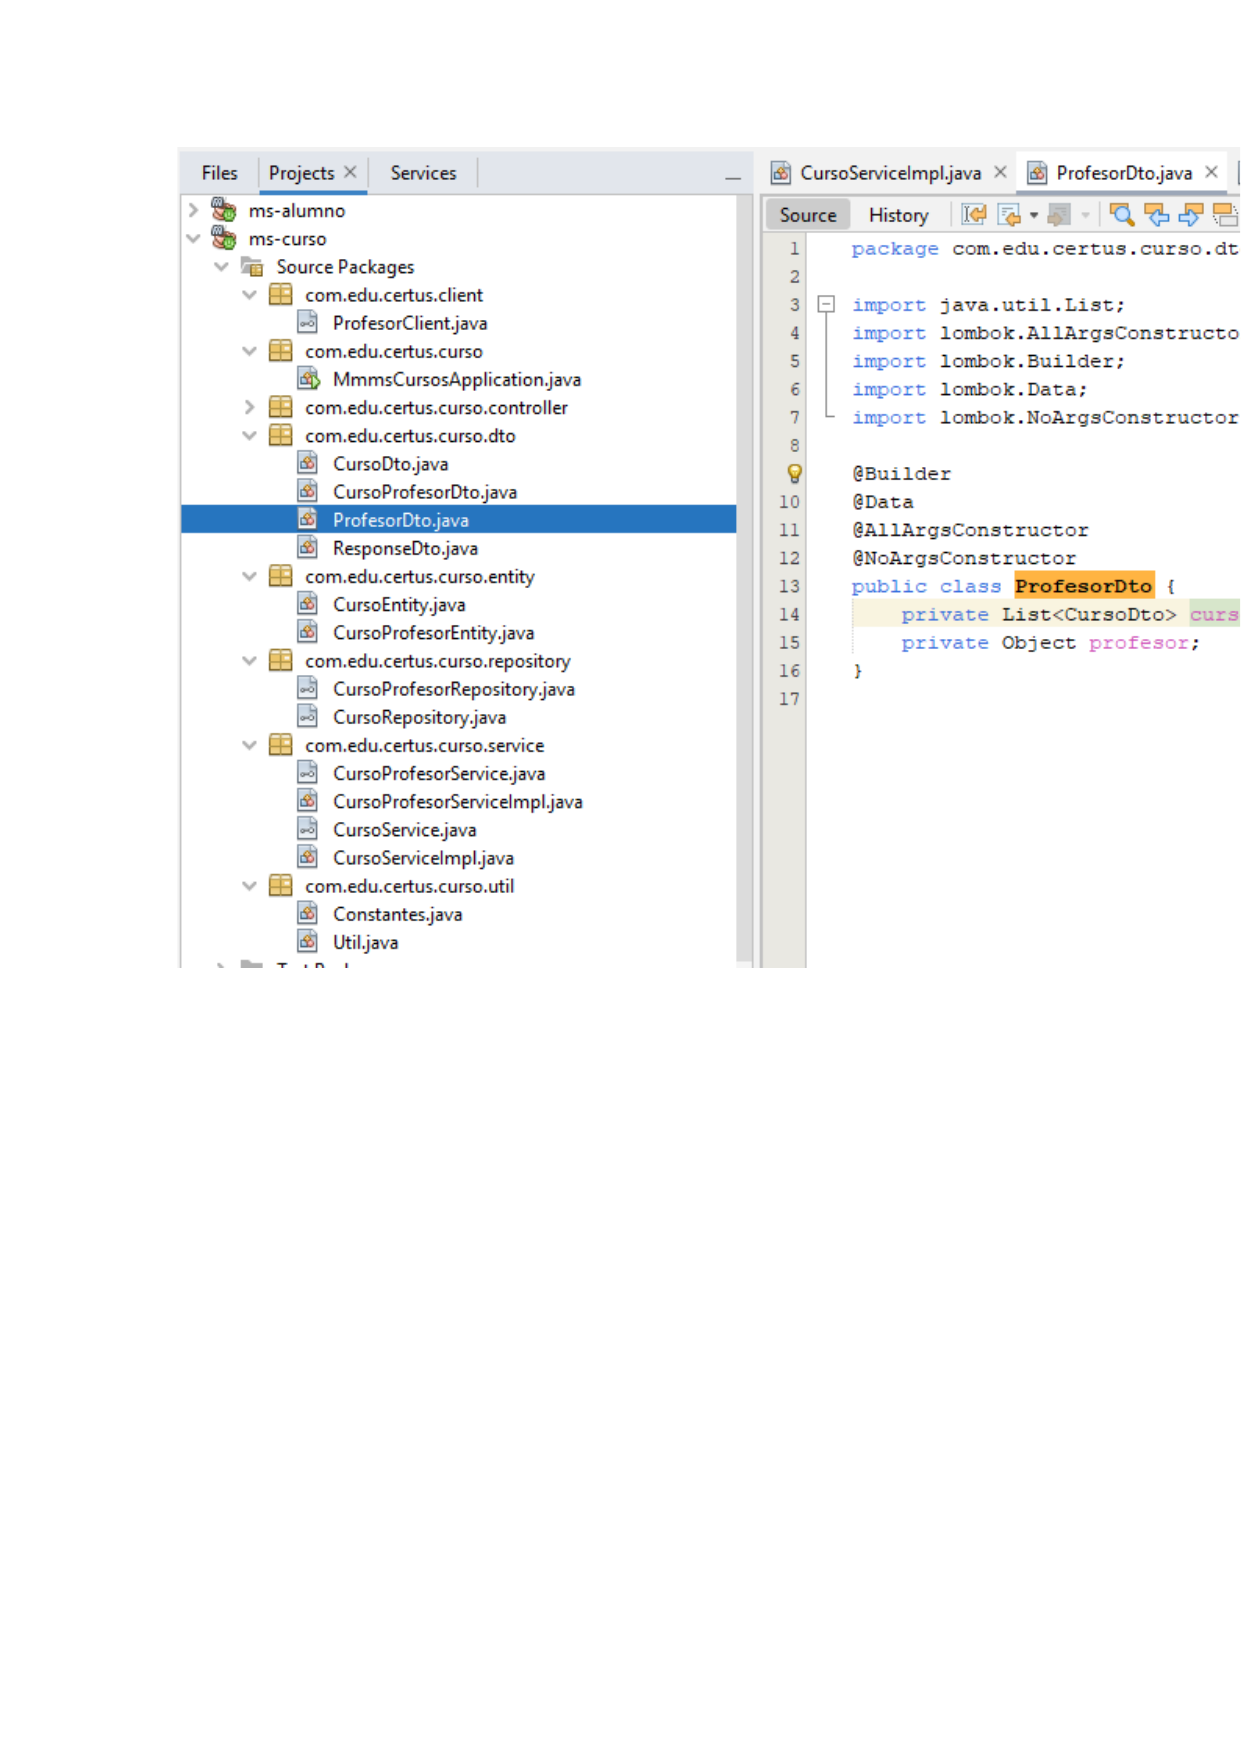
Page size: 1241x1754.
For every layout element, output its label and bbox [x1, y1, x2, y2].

picture [177, 147, 1241, 968]
